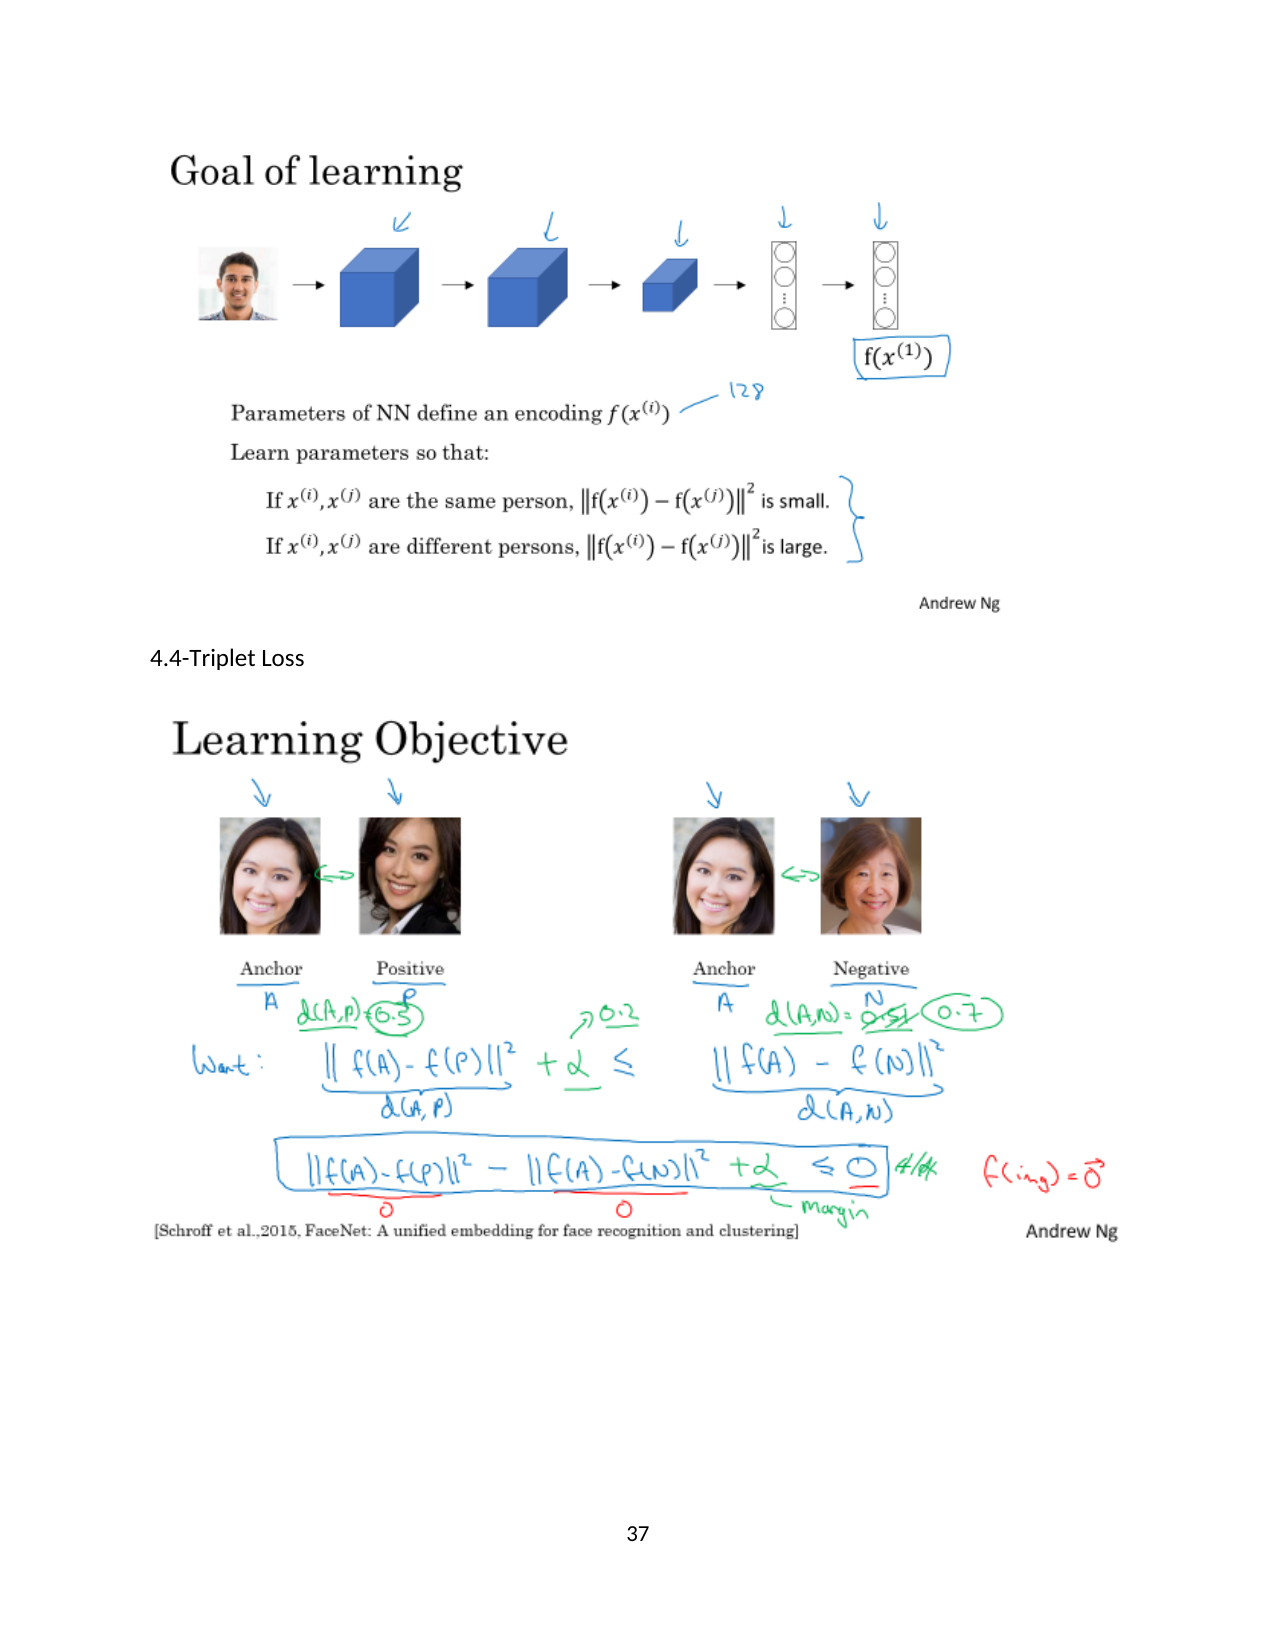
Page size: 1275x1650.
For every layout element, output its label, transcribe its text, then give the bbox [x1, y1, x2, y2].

picture [150, 697, 1125, 1247]
picture [150, 135, 1007, 617]
text 4.4-Triplet Loss [150, 642, 1125, 672]
